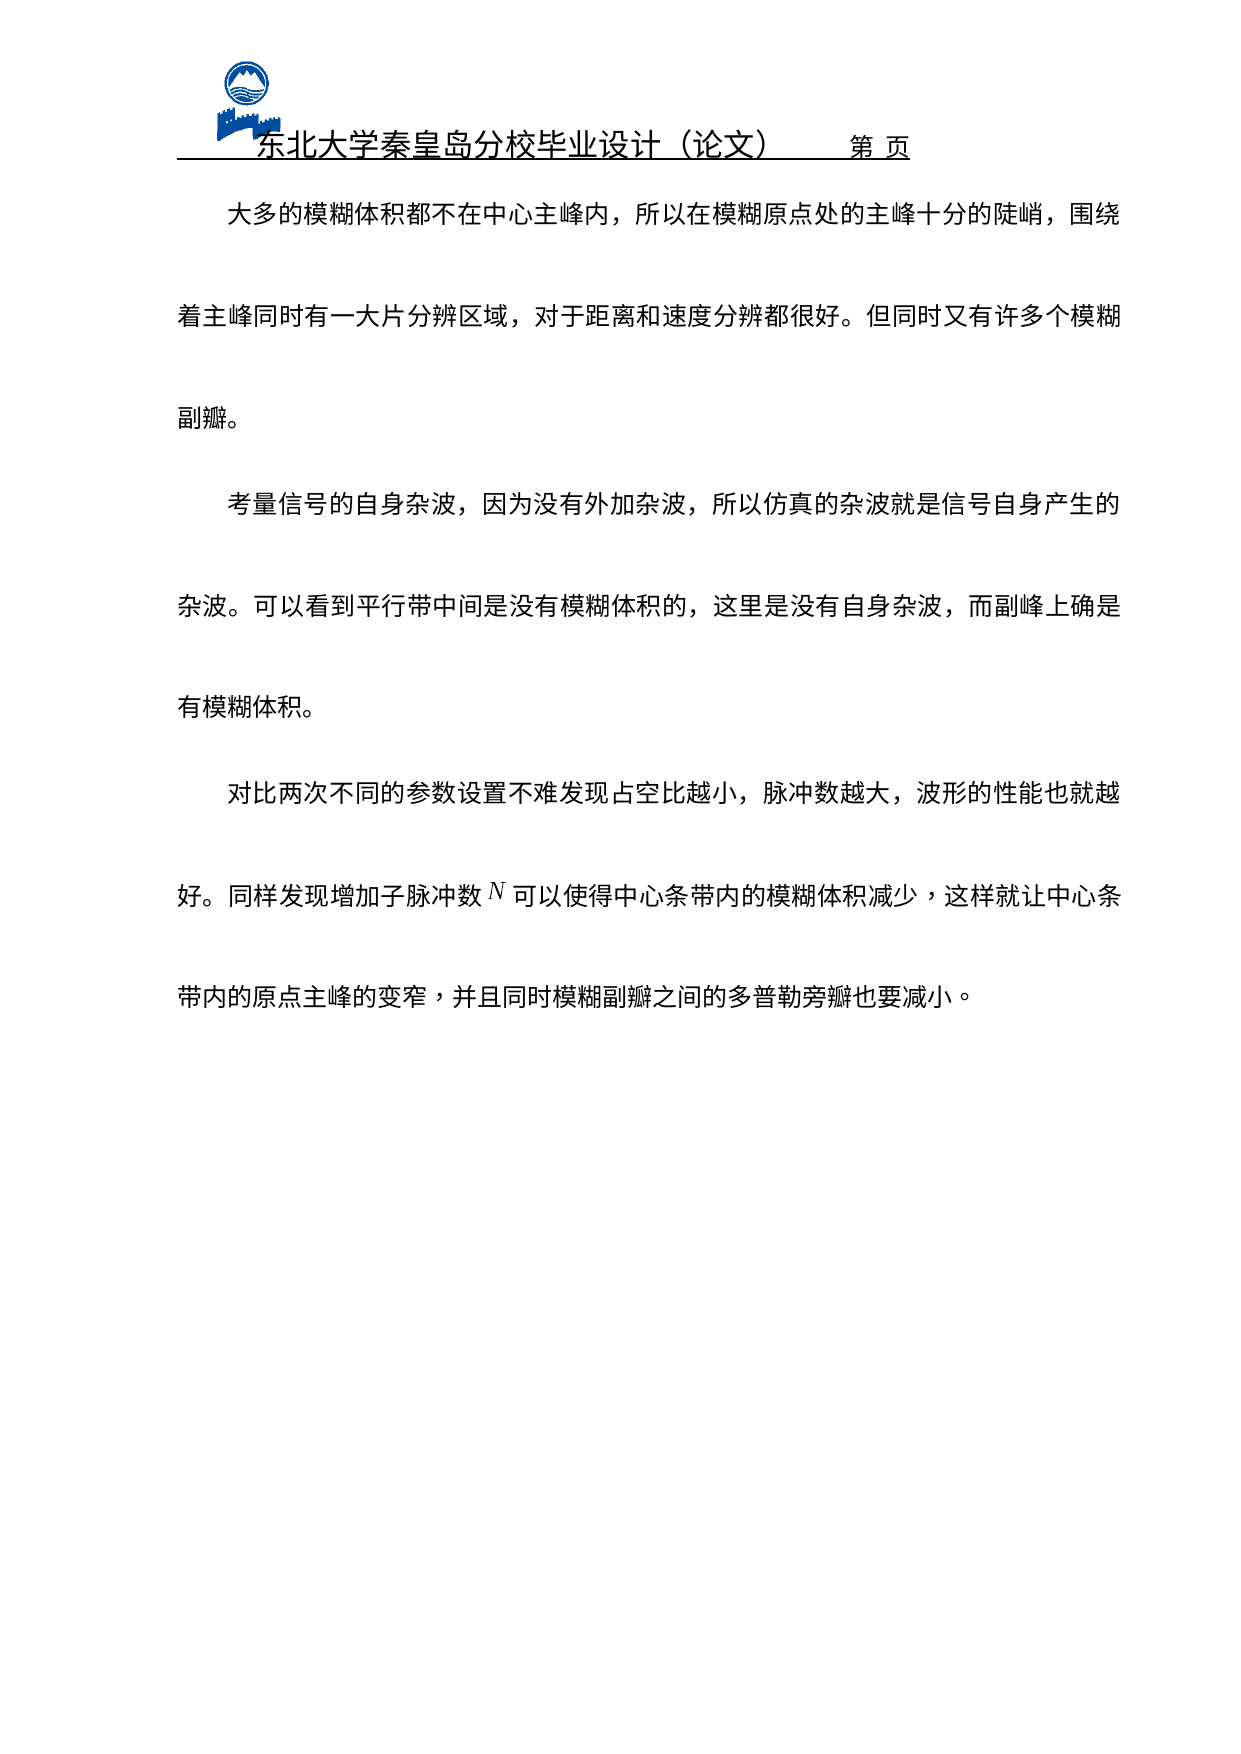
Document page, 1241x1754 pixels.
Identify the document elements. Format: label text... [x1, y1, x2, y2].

text 对比两次不同的参数设置不难发现占空比越小，脉冲数越大，波形的性能也就越好。同样发现增加子脉冲数可以使得中心条带内的模糊体积减少，这样就让中心条带内的原点主峰的变窄，并且同时模糊副瓣之间的多普勒旁瓣也要减小。 [177, 758, 1122, 1030]
text 大多的模糊体积都不在中心主峰内，所以在模糊原点处的主峰十分的陡峭，围绕着主峰同时有一大片分辨区域，对于距离和速度分辨都很好。但同时又有许多个模糊副瓣。 [177, 178, 1122, 450]
text 考量信号的自身杂波，因为没有外加杂波，所以仿真的杂波就是信号自身产生的杂波。可以看到平行带中间是没有模糊体积的，这里是没有自身杂波，而副峰上确是有模糊体积。 [177, 468, 1122, 740]
picture [208, 61, 285, 143]
